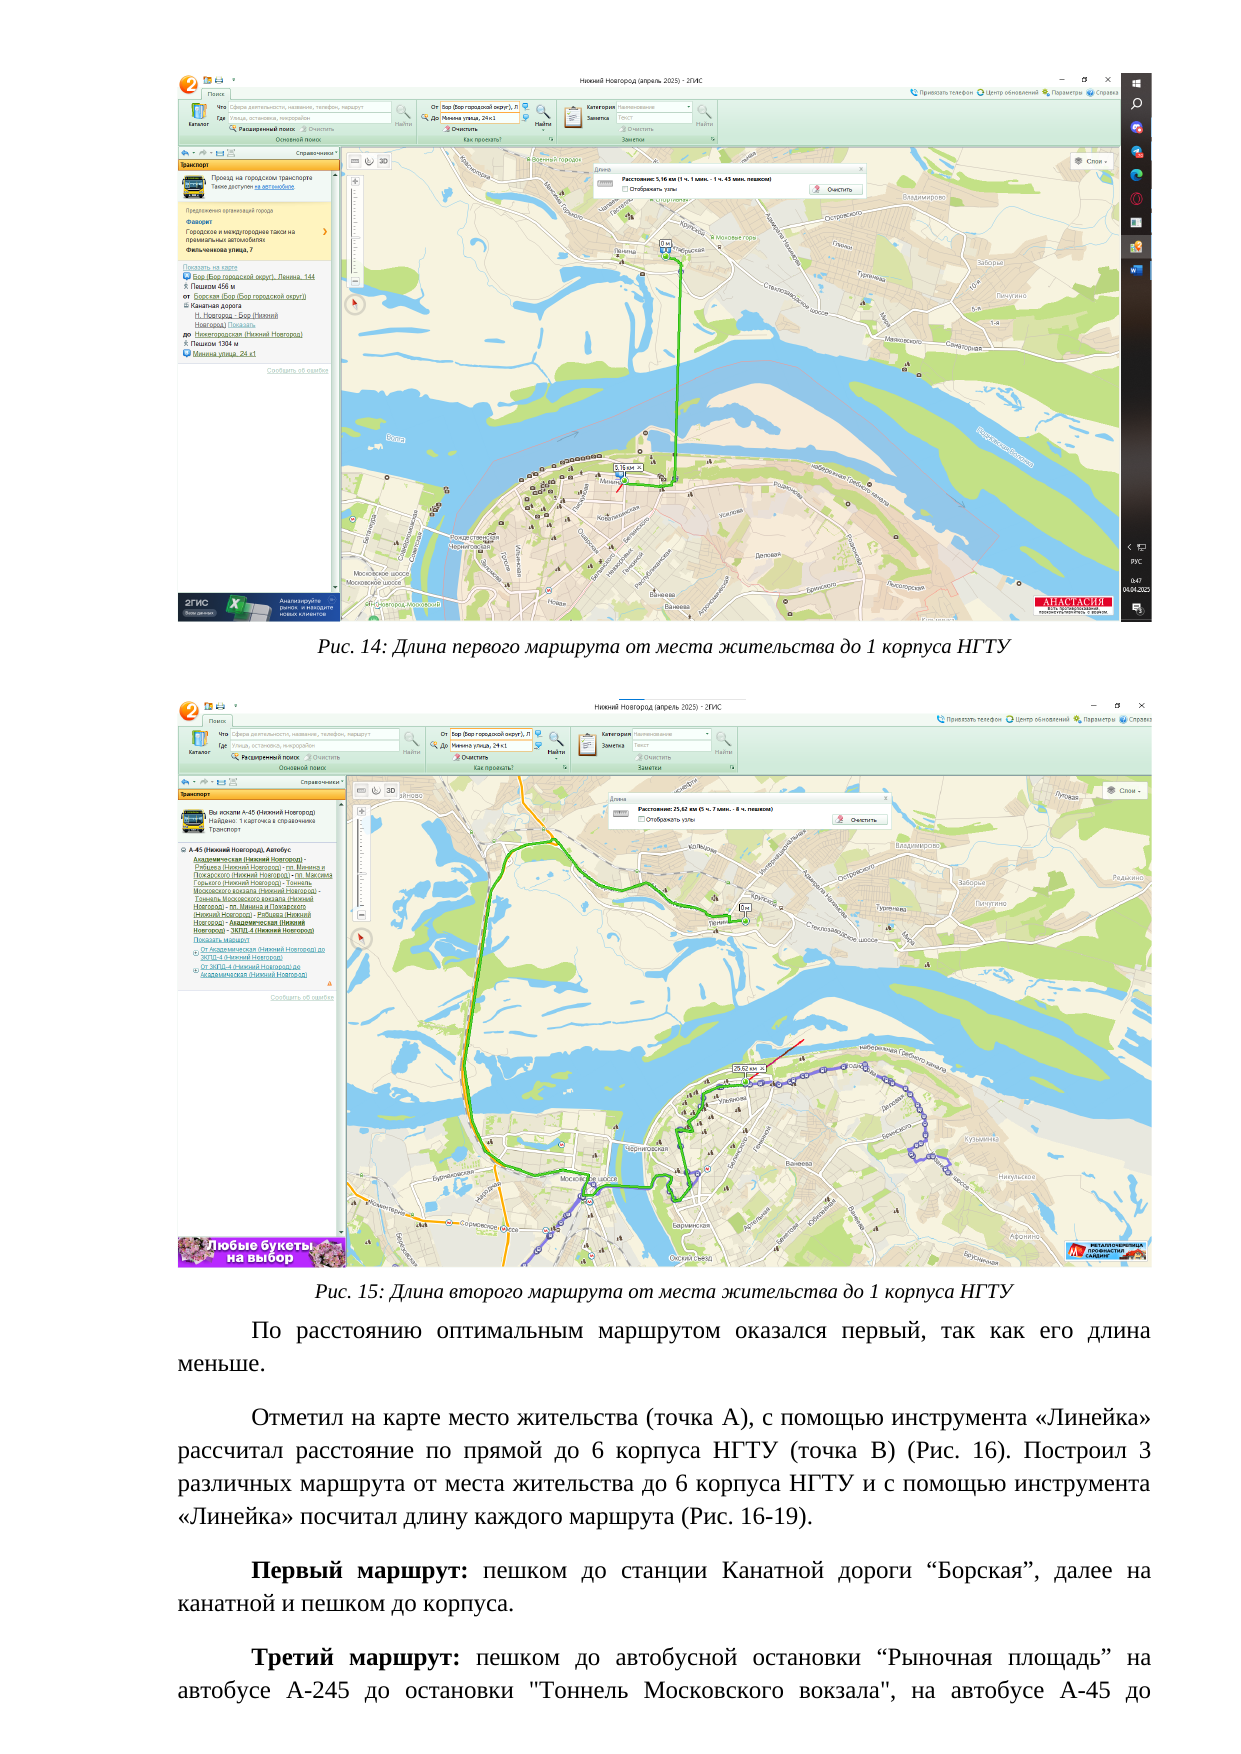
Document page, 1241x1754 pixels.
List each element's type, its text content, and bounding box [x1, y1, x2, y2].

text По расстоянию оптимальным маршрутом оказался первый, так как его длина меньше. [177, 1315, 1152, 1377]
picture [177, 699, 1152, 1268]
picture [177, 73, 1152, 622]
text Первый маршрут: пешком до станции Канатной дороги “Борская”, далее на канатной и пешком до корпуса. [177, 1555, 1152, 1617]
text Рис. 15: Длина второго маршрута от места жительства до 1 корпуса НГТУ [177, 1268, 1152, 1303]
text Рис. 14: Длина первого маршрута от места жительства до 1 корпуса НГТУ [177, 622, 1152, 658]
text Отметил на карте место жительства (точка A), с помощью инструмента «Линейка» рассчитал расстояние по прямой до 6 корпуса НГТУ (точка B) (Рис. 16). Построил 3 различных маршрута от места жительства до 6 корпуса НГТУ и с помощью инструмента «Линейка» посчитал длину каждого маршрута (Рис. 16-19). [177, 1402, 1152, 1530]
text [177, 1642, 1152, 1704]
